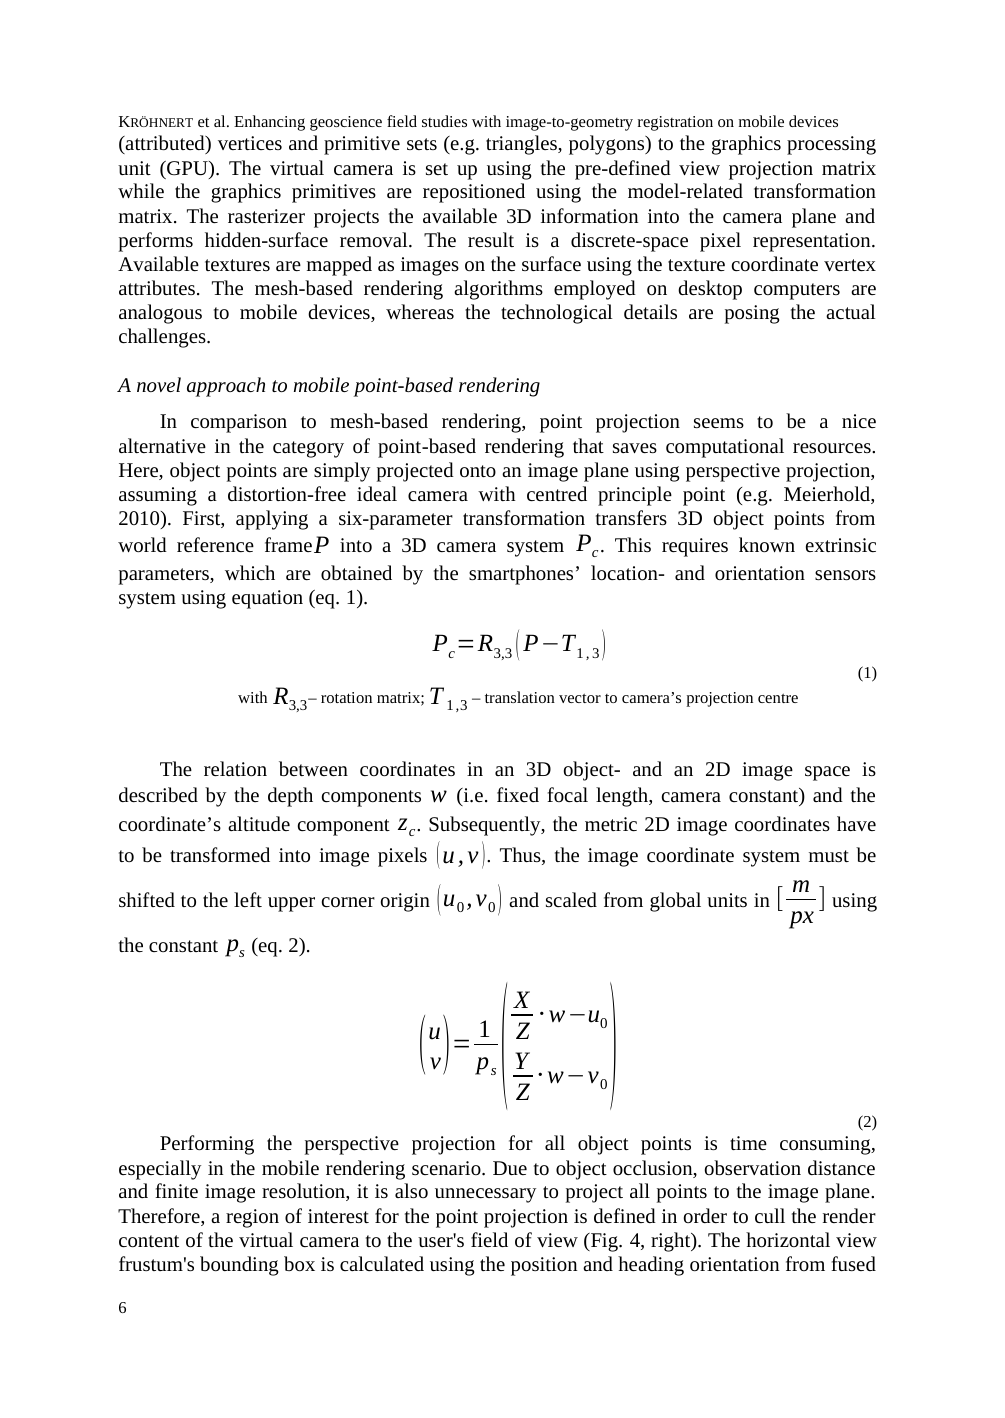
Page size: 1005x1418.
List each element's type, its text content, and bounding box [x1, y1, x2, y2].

text (2) [118, 1112, 877, 1131]
subtitle A novel approach to mobile point-based rendering [118, 373, 877, 397]
text with – rotation matrix; – translation vector to camera’s projection centre [118, 682, 877, 714]
text (1) [118, 663, 877, 682]
text In comparison to mesh-based rendering, point projection seems to be a nice alternative in the category of point-based rendering that saves computational resources. Here, object points are simply projected onto an image plane using perspective projection, assuming a distortion-free ideal camera with centred principle point (e.g. Meierhold, 2010). First, applying a six-parameter transformation transfers 3D object points from world reference frame into a 3D camera system . This requires known extrinsic parameters, which are obtained by the smartphones’ location- and orientation sensors system using equation (eq. 1). [118, 409, 877, 609]
text The relation between coordinates in an 3D object- and an 2D image space is described by the depth components (i.e. fixed focal length, camera constant) and the coordinate’s altitude component . Subsequently, the metric 2D image coordinates have to be transformed into image pixels . Thus, the image coordinate system must be shifted to the left upper corner origin and scaled from global units in using the constant (eq. 2). [118, 757, 877, 961]
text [118, 1131, 877, 1276]
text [118, 131, 877, 348]
